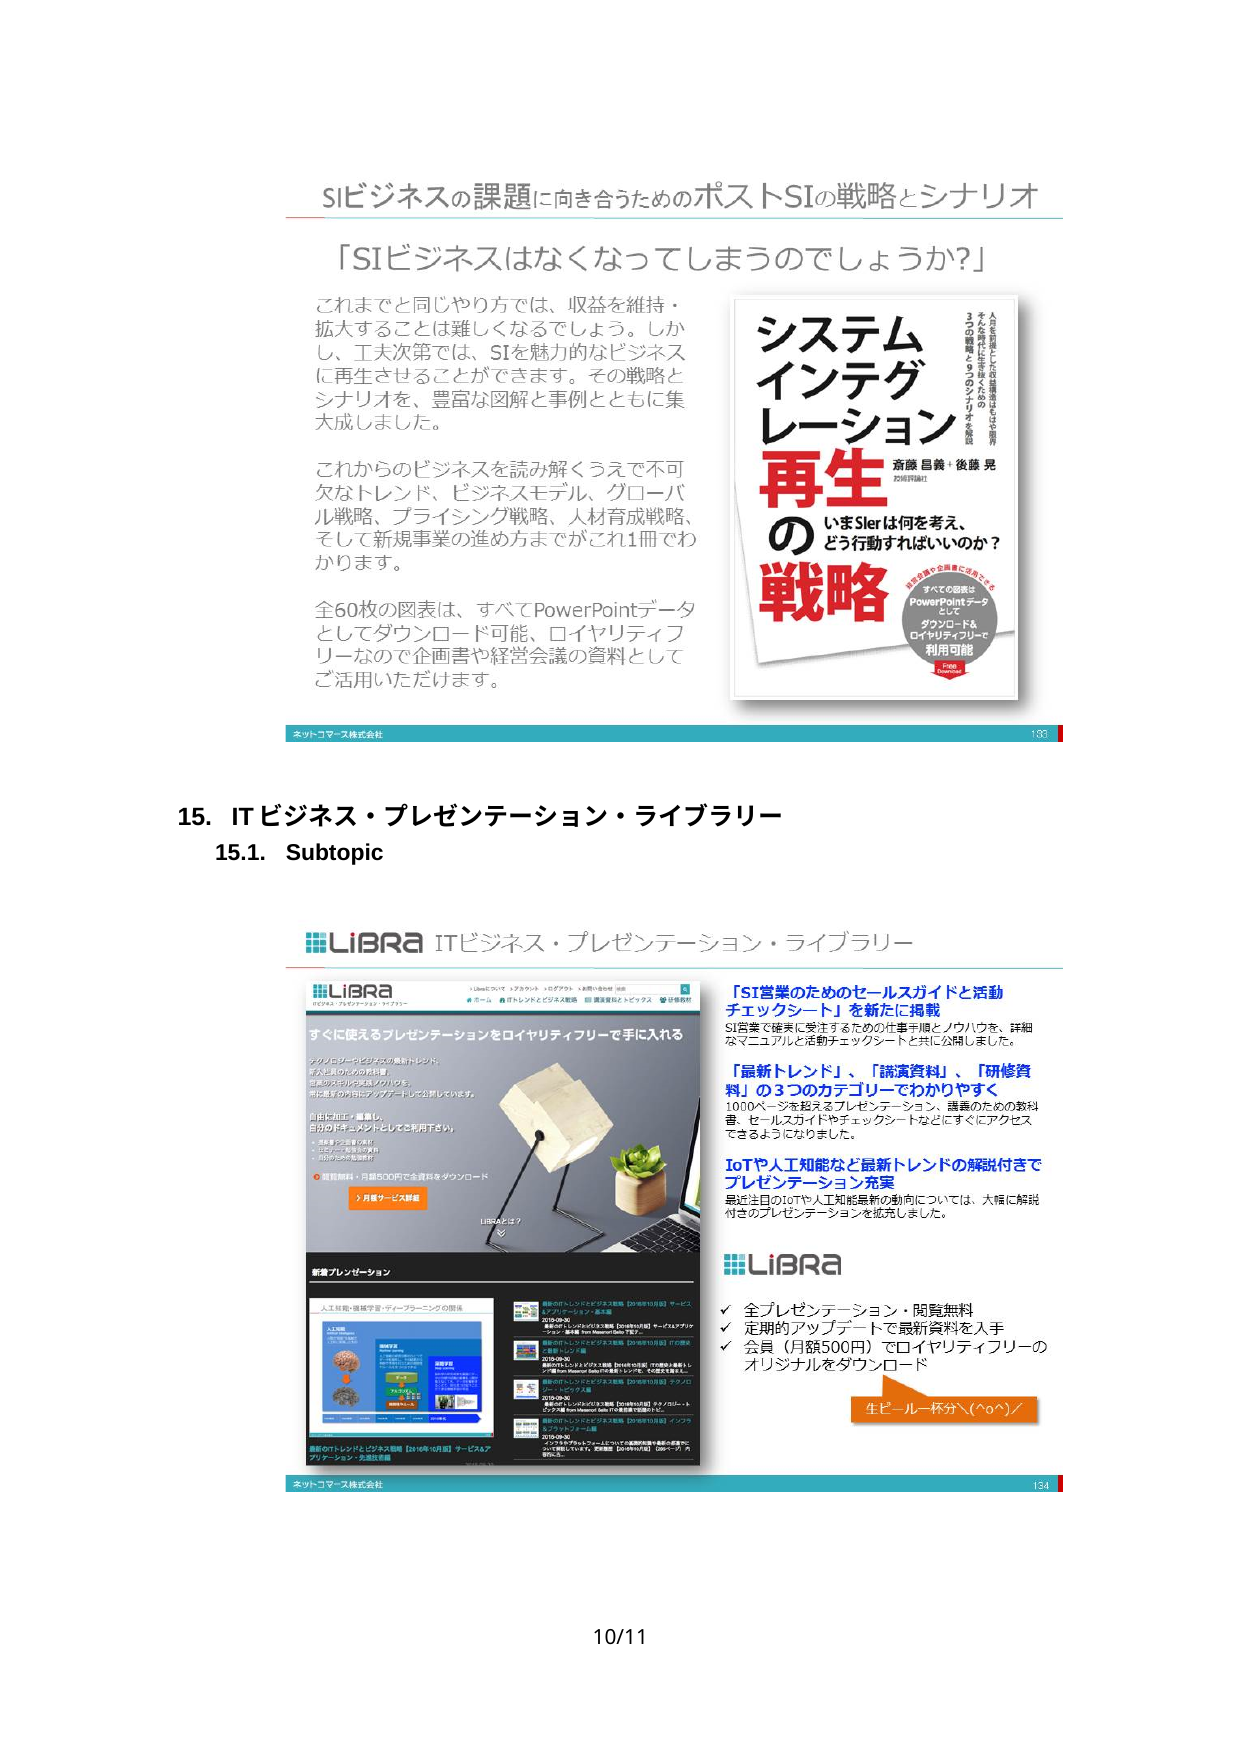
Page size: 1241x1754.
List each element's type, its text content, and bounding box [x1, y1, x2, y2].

picture [285, 158, 1063, 742]
picture [285, 908, 1063, 1492]
subtitle Subtopic [215, 833, 1058, 871]
subtitle ITビジネス・プレゼンテーション・ライブラリー [177, 796, 1063, 833]
